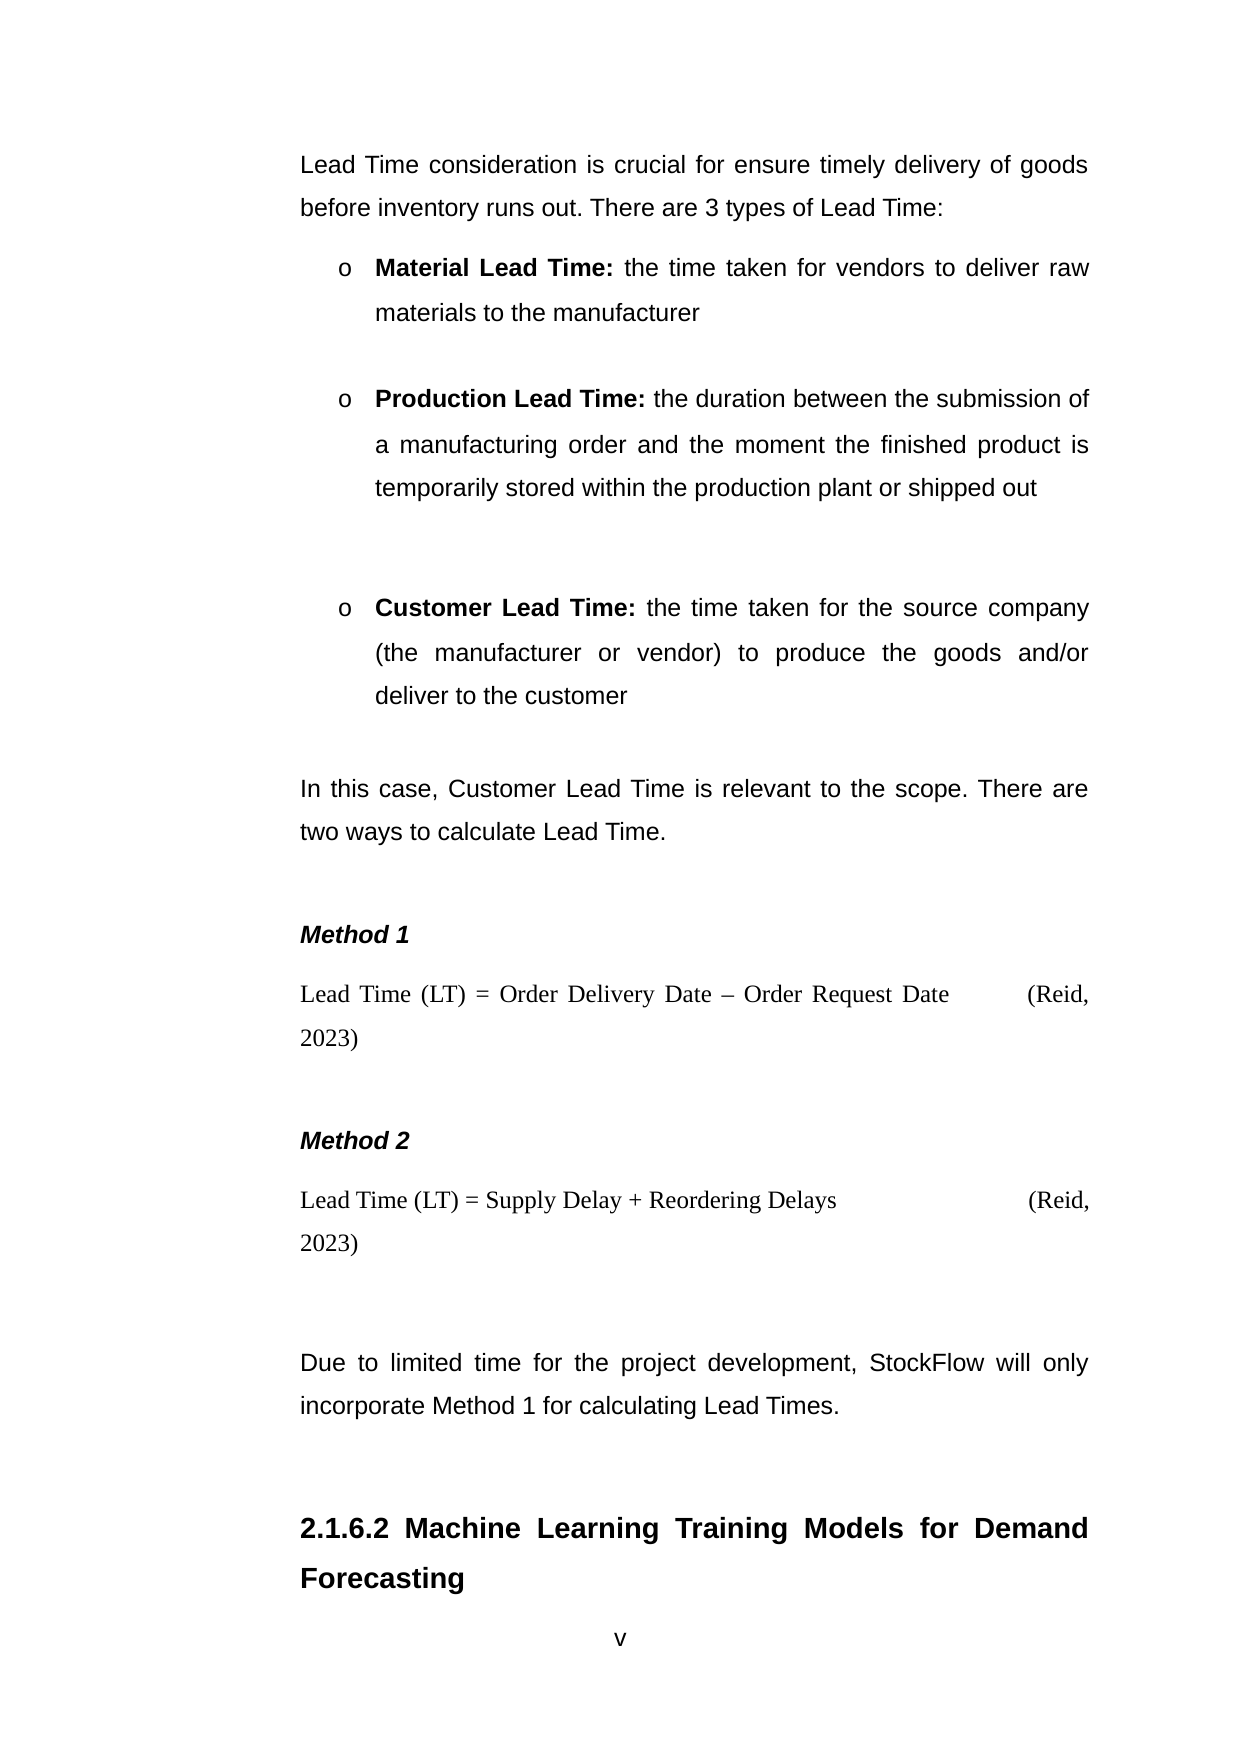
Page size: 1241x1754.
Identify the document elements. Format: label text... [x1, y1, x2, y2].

text Method 2 [300, 1082, 1090, 1154]
text In this case, Customer Lead Time is relevant to the scope. There are two ways to calculate Lead Time. [300, 774, 1090, 846]
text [300, 150, 1090, 222]
list Customer Lead Time: the time taken for the source company (the manufacturer or vendor) to produce the goods and/or deliver to the customer [337, 592, 1090, 710]
text Method 1 [300, 877, 1090, 948]
text Lead Time (LT) = Supply Delay + Reordering Delays (Reid, 2023) [300, 1185, 1090, 1257]
text Due to limited time for the project development, StockFlow will only incorporate Method 1 for calculating Lead Times. [300, 1348, 1090, 1420]
list Production Lead Time: the duration between the submission of a manufacturing order and the moment the finished product is temporarily stored within the production plant or shipped out [337, 384, 1090, 502]
list Material Lead Time: the time taken for vendors to deliver raw materials to the manufacturer [337, 253, 1090, 327]
subtitle 2.1.6.2 Machine Learning Training Models for Demand Forecasting [300, 1511, 1090, 1595]
text Lead Time (LT) = Order Delivery Date – Order Request Date (Reid, 2023) [300, 979, 1090, 1051]
